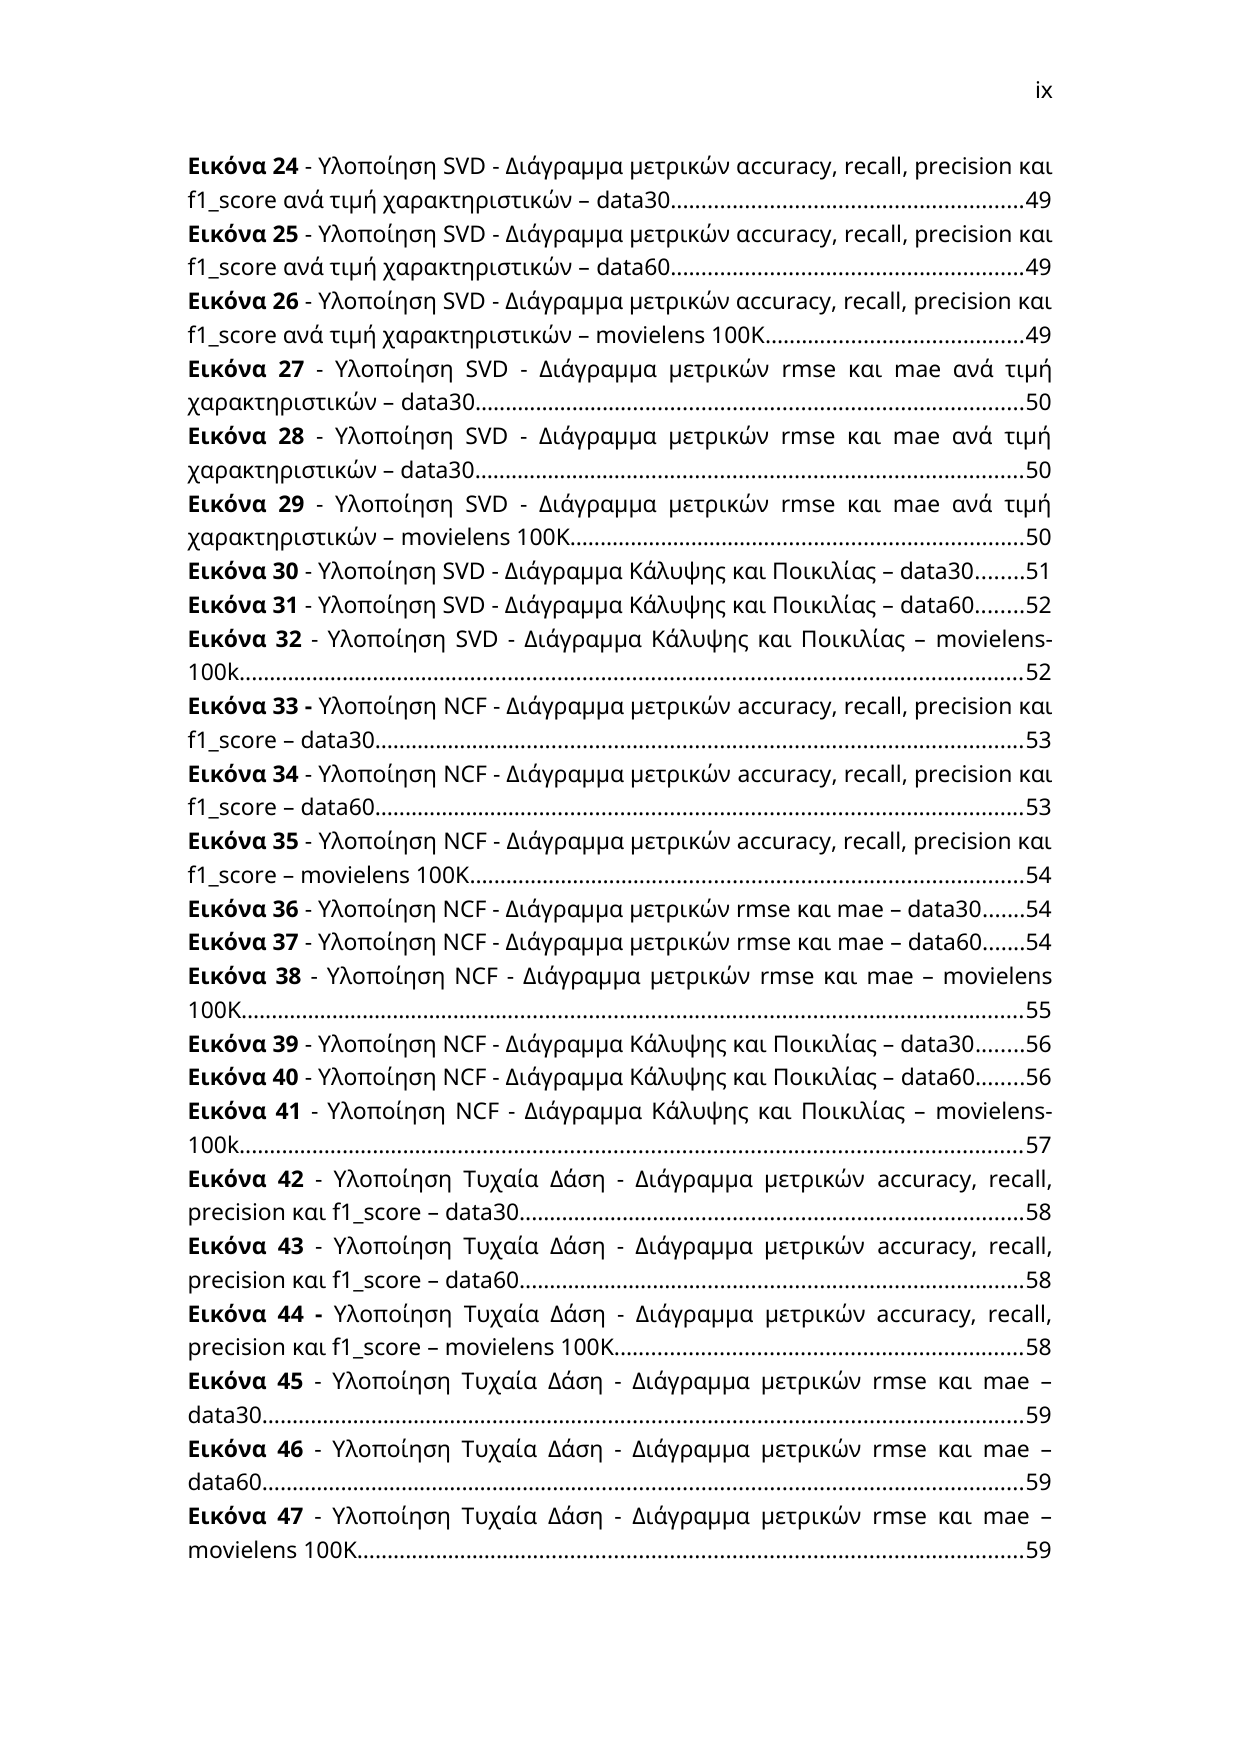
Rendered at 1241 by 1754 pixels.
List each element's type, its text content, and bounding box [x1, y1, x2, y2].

text Εικόνα 25 - Υλοποίηση SVD - Διάγραμμα μετρικών αccuracy, recall, precision και f1_score ανά τιμή χαρακτηριστικών – data60 49 [187, 217, 1053, 282]
text Εικόνα 33 - Υλοποίηση NCF - Διάγραμμα μετρικών accuracy, recall, precision και f1_score – data30 53 [187, 690, 1053, 755]
text Εικόνα 34 - Υλοποίηση NCF - Διάγραμμα μετρικών accuracy, recall, precision και f1_score – data60 53 [187, 757, 1053, 822]
text Εικόνα 29 - Υλοποίηση SVD - Διάγραμμα μετρικών rmse και mae ανά τιμή χαρακτηριστικών – movielens 100K 50 [187, 487, 1053, 552]
text Εικόνα 26 - Υλοποίηση SVD - Διάγραμμα μετρικών αccuracy, recall, precision και f1_score ανά τιμή χαρακτηριστικών – movielens 100K 49 [187, 285, 1053, 350]
text Εικόνα 38 - Υλοποίηση NCF - Διάγραμμα μετρικών rmse και mae – movielens 100K 55 [187, 960, 1053, 1025]
text Εικόνα 35 - Υλοποίηση NCF - Διάγραμμα μετρικών accuracy, recall, precision και f1_score – movielens 100K 54 [187, 825, 1053, 890]
text Εικόνα 46 - Υλοποίηση Τυχαία Δάση - Διάγραμμα μετρικών rmse και mae – data60 59 [187, 1432, 1053, 1497]
text Εικόνα 45 - Υλοποίηση Τυχαία Δάση - Διάγραμμα μετρικών rmse και mae – data30 59 [187, 1365, 1053, 1430]
text Εικόνα 47 - Υλοποίηση Τυχαία Δάση - Διάγραμμα μετρικών rmse και mae – movielens 100K 59 [187, 1500, 1053, 1565]
text Εικόνα 24 - Υλοποίηση SVD - Διάγραμμα μετρικών αccuracy, recall, precision και f1_score ανά τιμή χαρακτηριστικών – data30 49 [187, 150, 1053, 215]
text Εικόνα 31 - Υλοποίηση SVD - Διάγραμμα Κάλυψης και Ποικιλίας – data60 52 [187, 589, 1053, 620]
text Εικόνα 28 - Υλοποίηση SVD - Διάγραμμα μετρικών rmse και mae ανά τιμή χαρακτηριστικών – data30 50 [187, 420, 1053, 485]
text Εικόνα 42 - Υλοποίηση Τυχαία Δάση - Διάγραμμα μετρικών accuracy, recall, precision και f1_score – data30 58 [187, 1162, 1053, 1227]
text Εικόνα 39 - Υλοποίηση NCF - Διάγραμμα Κάλυψης και Ποικιλίας – data30 56 [187, 1027, 1053, 1059]
text Εικόνα 37 - Υλοποίηση NCF - Διάγραμμα μετρικών rmse και mae – data60 54 [187, 926, 1053, 957]
text Εικόνα 44 - Υλοποίηση Τυχαία Δάση - Διάγραμμα μετρικών accuracy, recall, precision και f1_score – movielens 100K 58 [187, 1297, 1053, 1362]
text Εικόνα 41 - Υλοποίηση NCF - Διάγραμμα Κάλυψης και Ποικιλίας – movielens-100k 57 [187, 1095, 1053, 1160]
text Εικόνα 43 - Υλοποίηση Τυχαία Δάση - Διάγραμμα μετρικών accuracy, recall, precision και f1_score – data60 58 [187, 1230, 1053, 1295]
text Εικόνα 40 - Υλοποίηση NCF - Διάγραμμα Κάλυψης και Ποικιλίας – data60 56 [187, 1061, 1053, 1092]
text Εικόνα 30 - Υλοποίηση SVD - Διάγραμμα Κάλυψης και Ποικιλίας – data30 51 [187, 555, 1053, 586]
text Εικόνα 27 - Υλοποίηση SVD - Διάγραμμα μετρικών rmse και mae ανά τιμή χαρακτηριστικών – data30 50 [187, 352, 1053, 417]
text Εικόνα 32 - Υλοποίηση SVD - Διάγραμμα Κάλυψης και Ποικιλίας – movielens-100k 52 [187, 622, 1053, 687]
text Εικόνα 36 - Υλοποίηση NCF - Διάγραμμα μετρικών rmse και mae – data30 54 [187, 892, 1053, 924]
